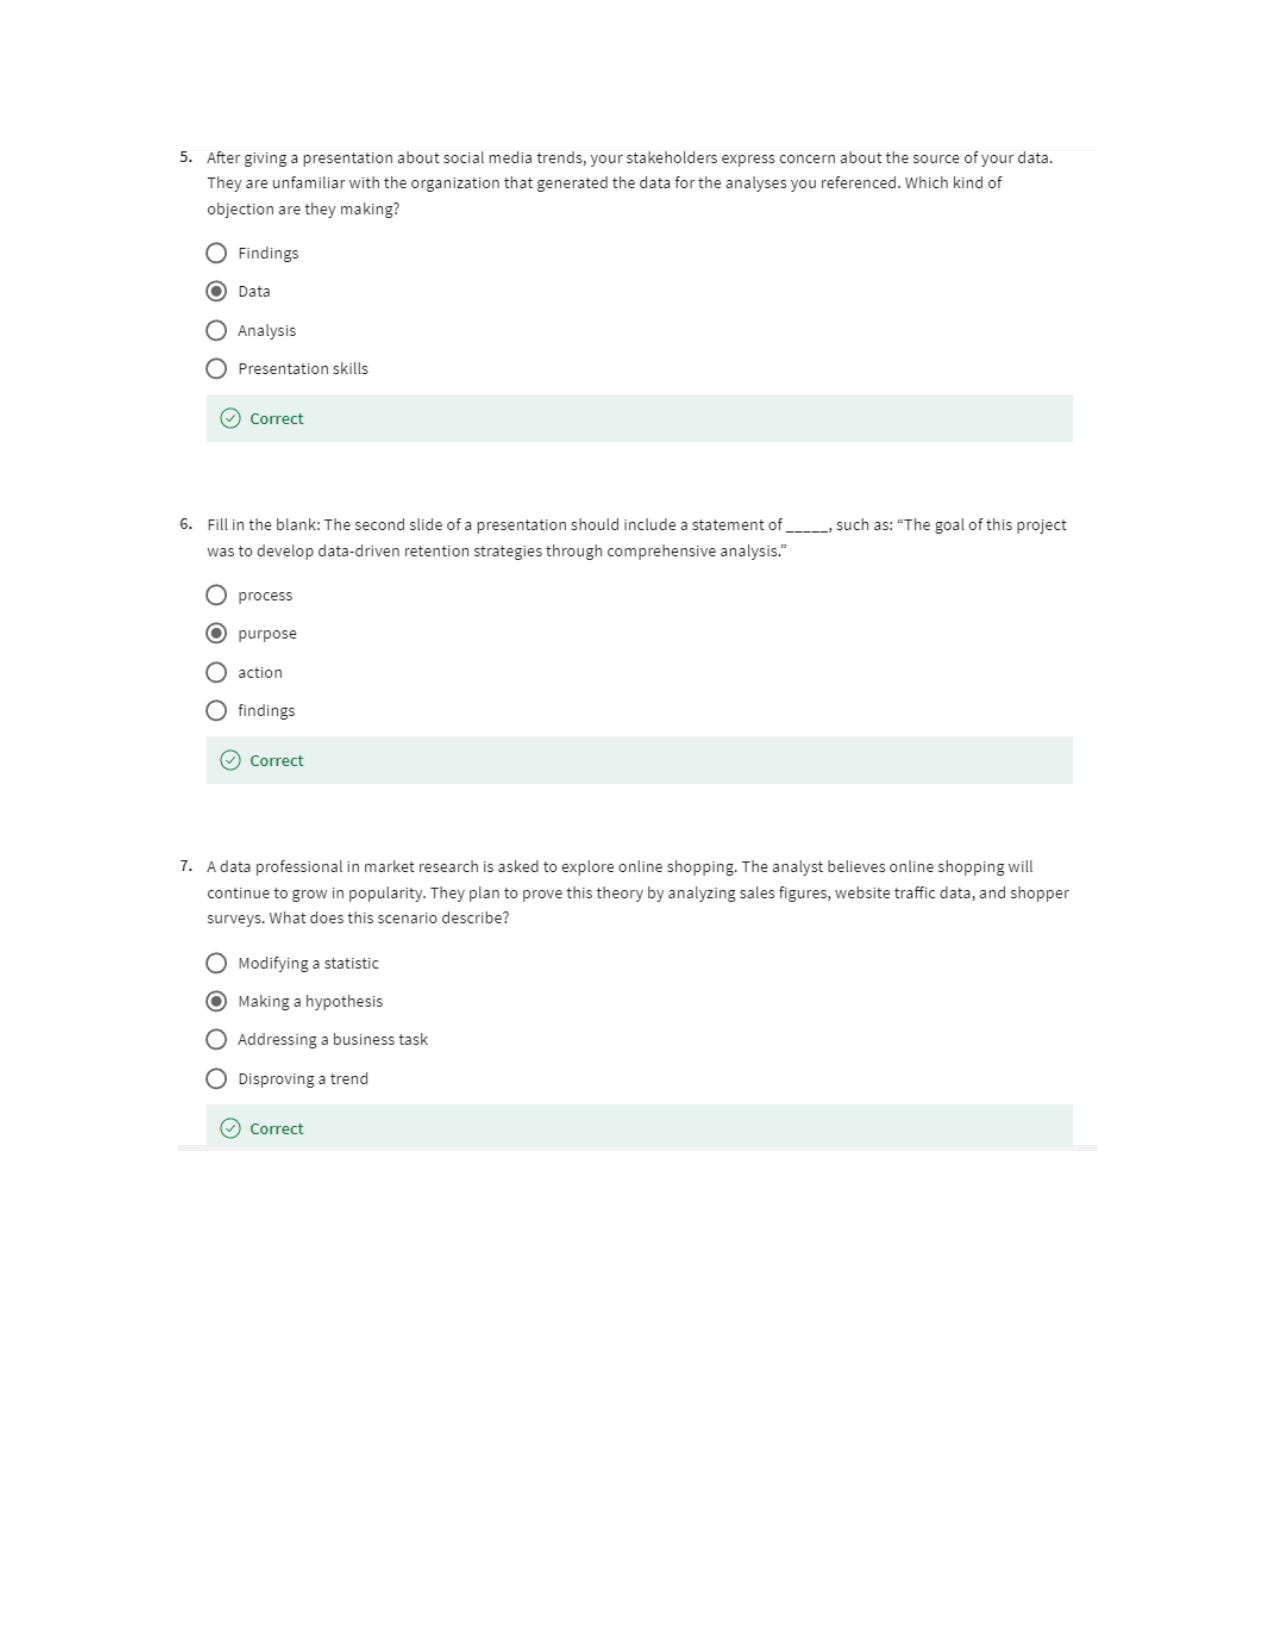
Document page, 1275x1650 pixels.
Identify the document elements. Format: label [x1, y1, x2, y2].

picture [177, 150, 1098, 1151]
